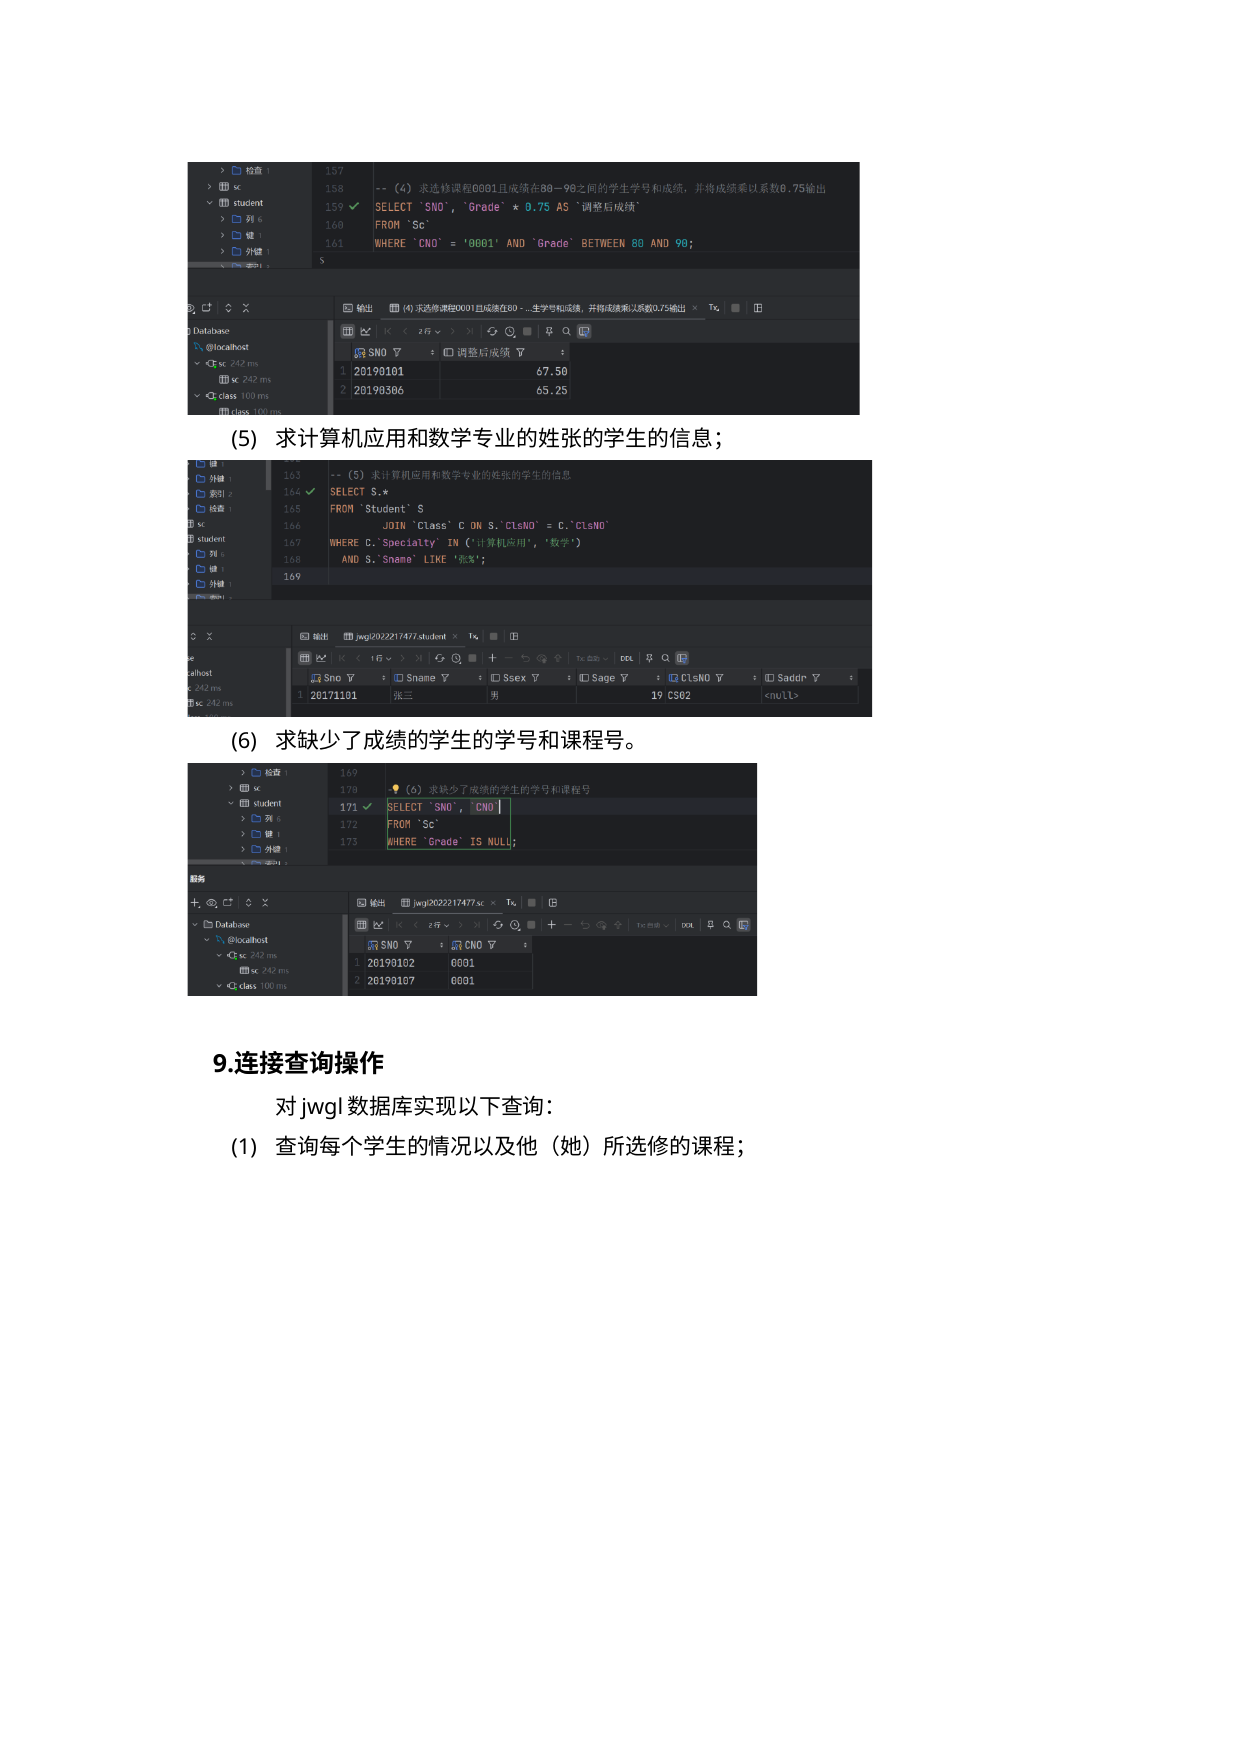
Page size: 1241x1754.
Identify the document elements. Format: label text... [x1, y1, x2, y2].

list 求缺少了成绩的学生的学号和课程号。 [231, 723, 1053, 755]
list 求计算机应用和数学专业的姓张的学生的信息； [231, 421, 1053, 452]
picture [187, 162, 860, 415]
picture [187, 460, 873, 717]
list 查询每个学生的情况以及他（她）所选修的课程； [231, 1129, 1053, 1161]
text 对jwgl数据库实现以下查询： [275, 1089, 1053, 1121]
list 9.连接查询操作 [187, 1044, 1053, 1080]
picture [187, 763, 758, 996]
